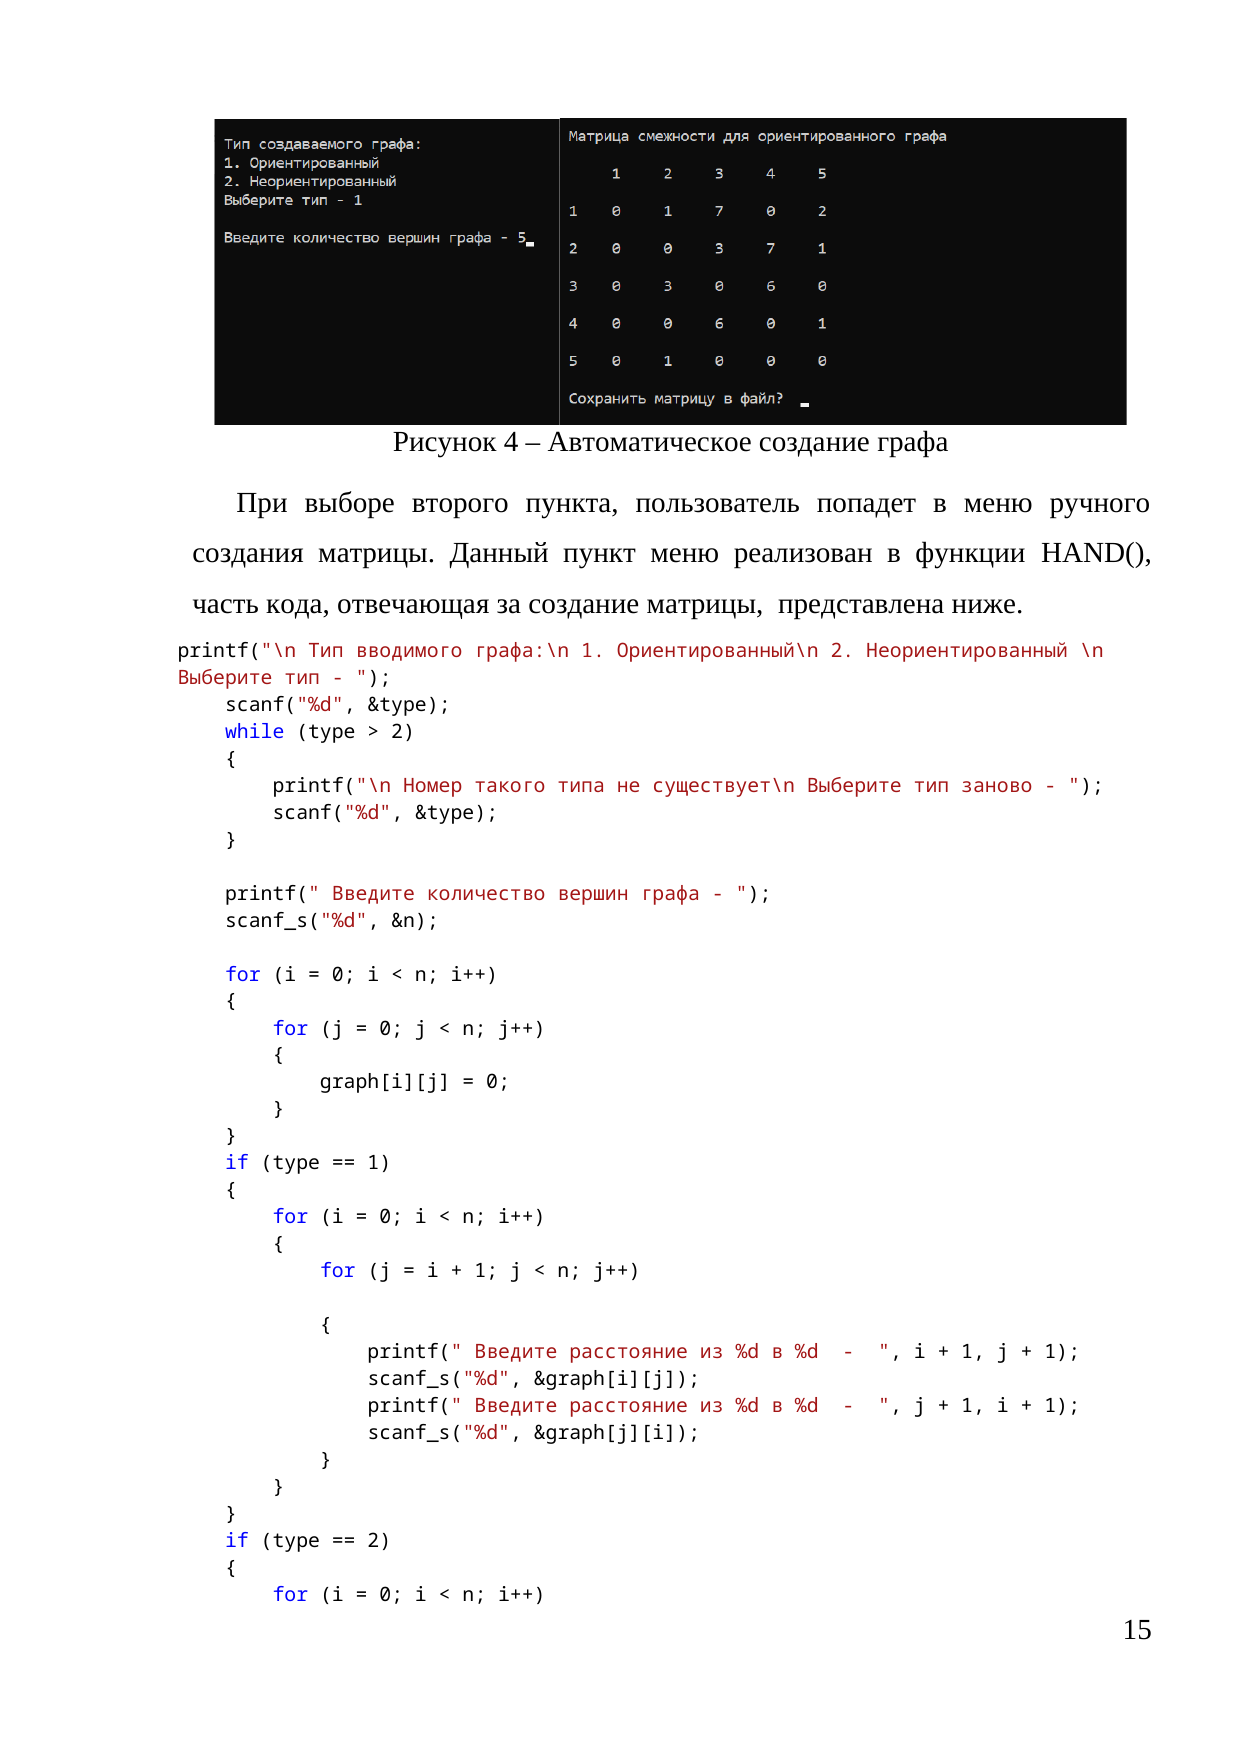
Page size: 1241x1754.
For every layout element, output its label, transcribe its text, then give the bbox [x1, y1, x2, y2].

text while (type > 2) [177, 717, 1152, 744]
text printf(" Введите расстояние из %d в %d - ", i + 1, j + 1); [177, 1337, 1152, 1364]
text printf("\n Номер такого типа не существует\n Выберите тип заново - "); [177, 771, 1152, 798]
text if (type == 2) [177, 1526, 1152, 1553]
text { [177, 987, 1152, 1014]
text { [177, 1041, 1152, 1068]
text { [177, 1229, 1152, 1257]
text for (i = 0; i < n; i++) [177, 960, 1152, 987]
text } [177, 825, 1152, 852]
text scanf_s("%d", &graph[j][i]); [177, 1418, 1152, 1445]
text { [177, 1176, 1152, 1203]
text scanf("%d", &type); [177, 690, 1152, 717]
text } [177, 1445, 1152, 1472]
picture [214, 118, 1127, 425]
text { [177, 744, 1152, 771]
text scanf_s("%d", &n); [177, 906, 1152, 933]
text printf(" Введите расстояние из %d в %d - ", j + 1, i + 1); [177, 1391, 1152, 1418]
text printf("\n Тип вводимого графа:\n 1. Ориентированный\n 2. Неориентированный \n Выберите тип - "); [177, 636, 1152, 690]
text Рисунок 4 – Автоматическое создание графа [189, 424, 1152, 458]
text for (j = i + 1; j < n; j++) [177, 1257, 1152, 1283]
text for (i = 0; i < n; i++) [177, 1580, 1152, 1607]
text if (type == 1) [177, 1149, 1152, 1176]
text { [177, 1553, 1152, 1580]
text } [177, 1122, 1152, 1149]
text for (i = 0; i < n; i++) [177, 1203, 1152, 1229]
text scanf_s("%d", &graph[i][j]); [177, 1364, 1152, 1391]
text { [177, 1311, 1152, 1337]
text } [177, 1472, 1152, 1499]
text for (j = 0; j < n; j++) [177, 1014, 1152, 1041]
text graph[i][j] = 0; [177, 1068, 1152, 1095]
text } [177, 1095, 1152, 1122]
text printf(" Введите количество вершин графа - "); [177, 879, 1152, 906]
text scanf("%d", &type); [177, 798, 1152, 825]
text При выборе второго пункта, пользователь попадет в меню ручного создания матрицы. Данный пункт меню реализован в функции HAND(), часть кода, отвечающая за создание матрицы, представлена ниже. [192, 485, 1152, 619]
text } [177, 1499, 1152, 1526]
